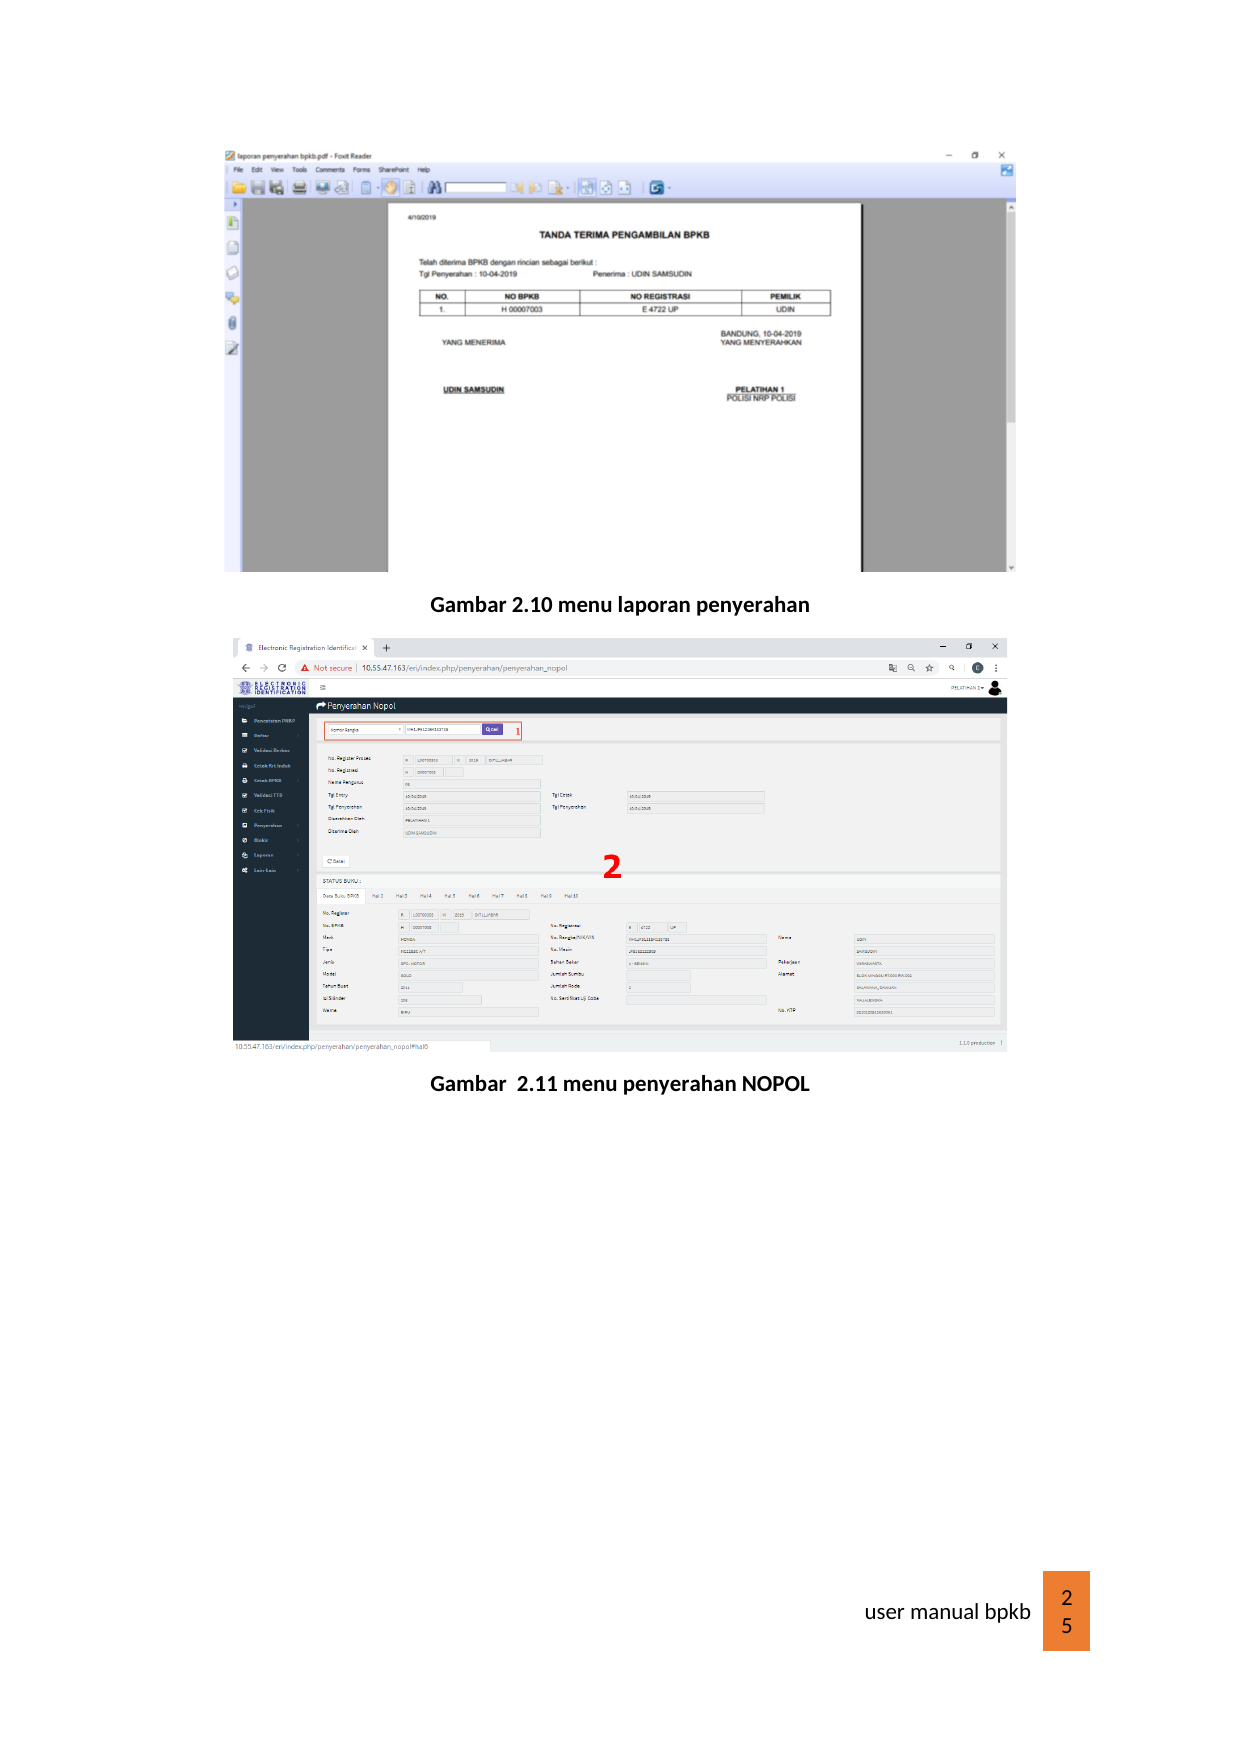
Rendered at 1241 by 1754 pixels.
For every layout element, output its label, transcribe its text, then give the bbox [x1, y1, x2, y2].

picture [224, 150, 1016, 572]
text Gambar 2.11 menu penyerahan NOPOL [150, 1069, 1090, 1097]
text Gambar 2.10 menu laporan penyerahan [150, 590, 1090, 618]
picture [233, 638, 1008, 1052]
